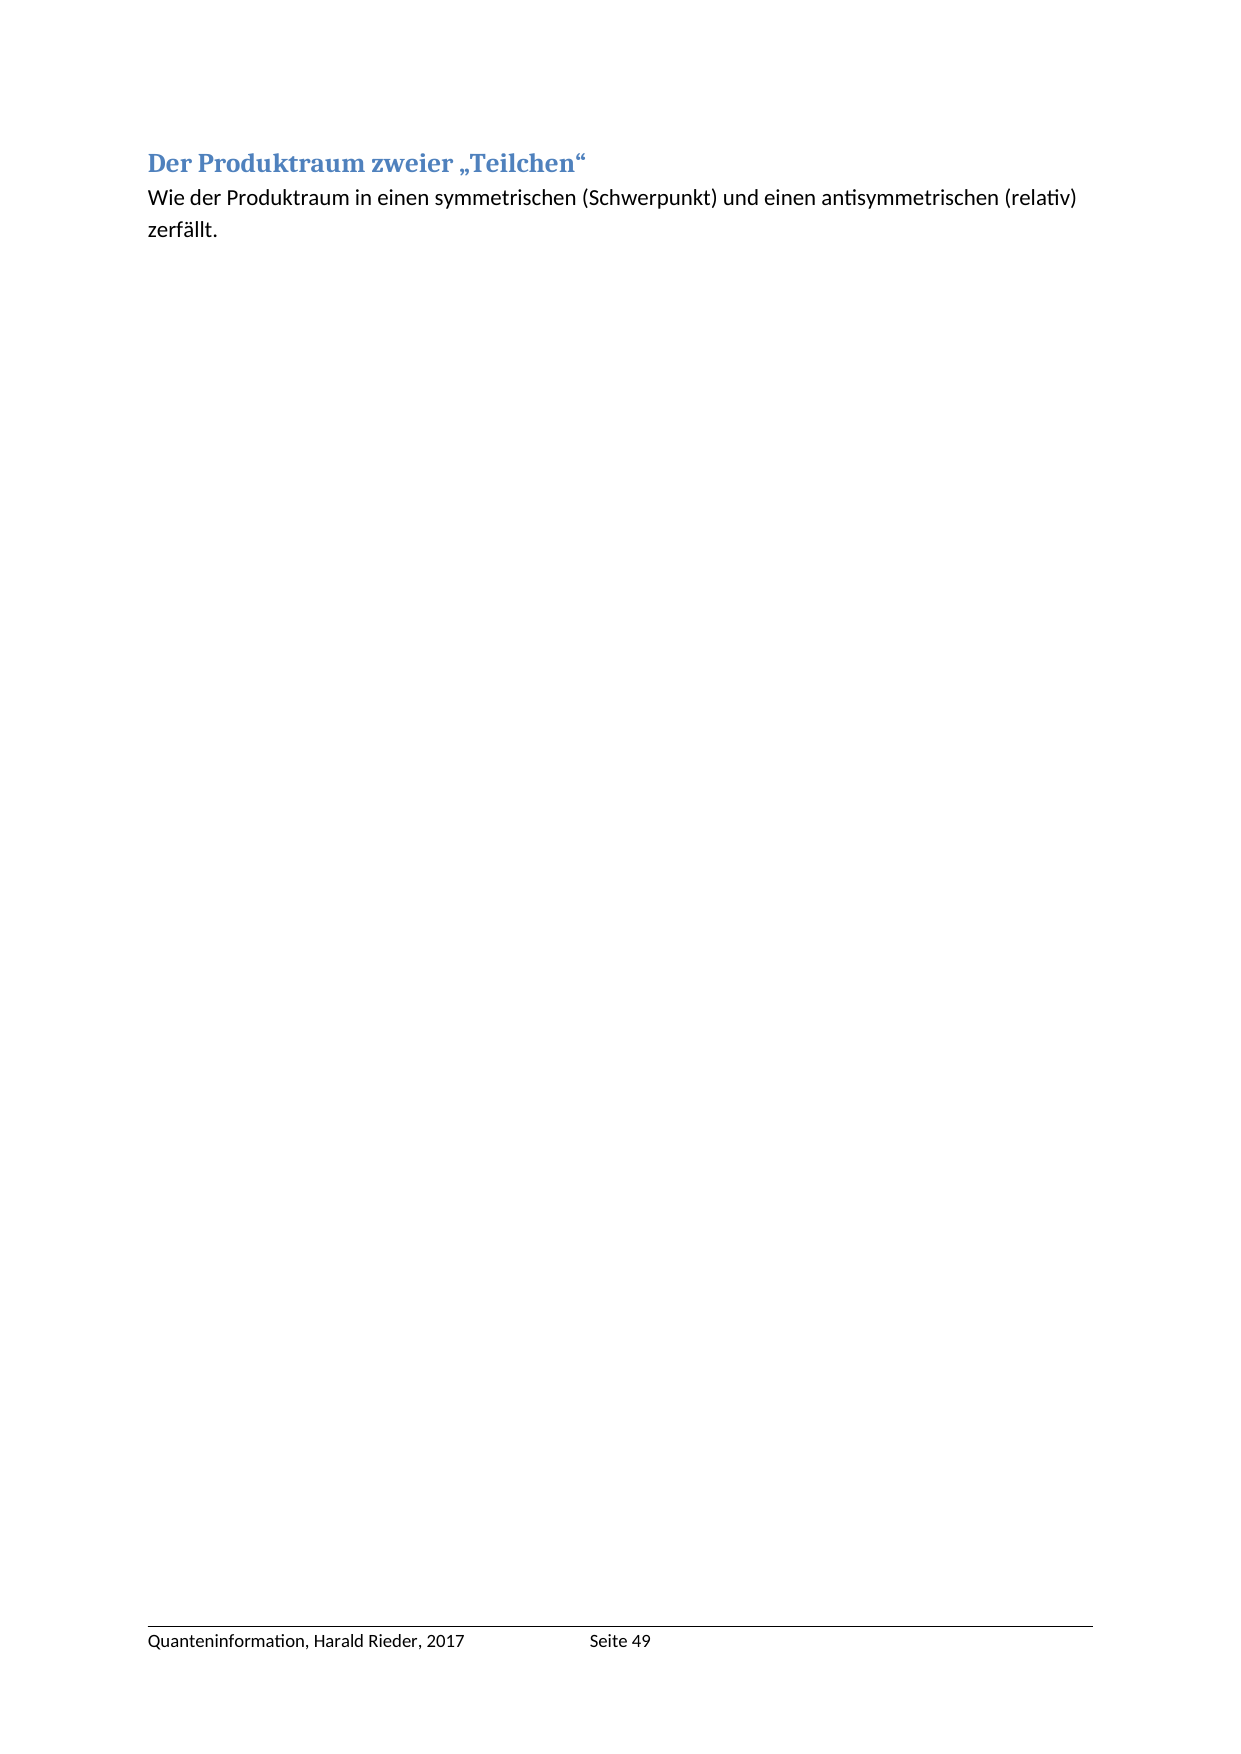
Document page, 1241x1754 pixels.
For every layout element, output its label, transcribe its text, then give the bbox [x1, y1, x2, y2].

subtitle Der Produktraum zweier „Teilchen“ [148, 148, 1093, 179]
text Wie der Produktraum in einen symmetrischen (Schwerpunkt) und einen antisymmetrischen (relativ) zerfällt. [148, 183, 1093, 243]
